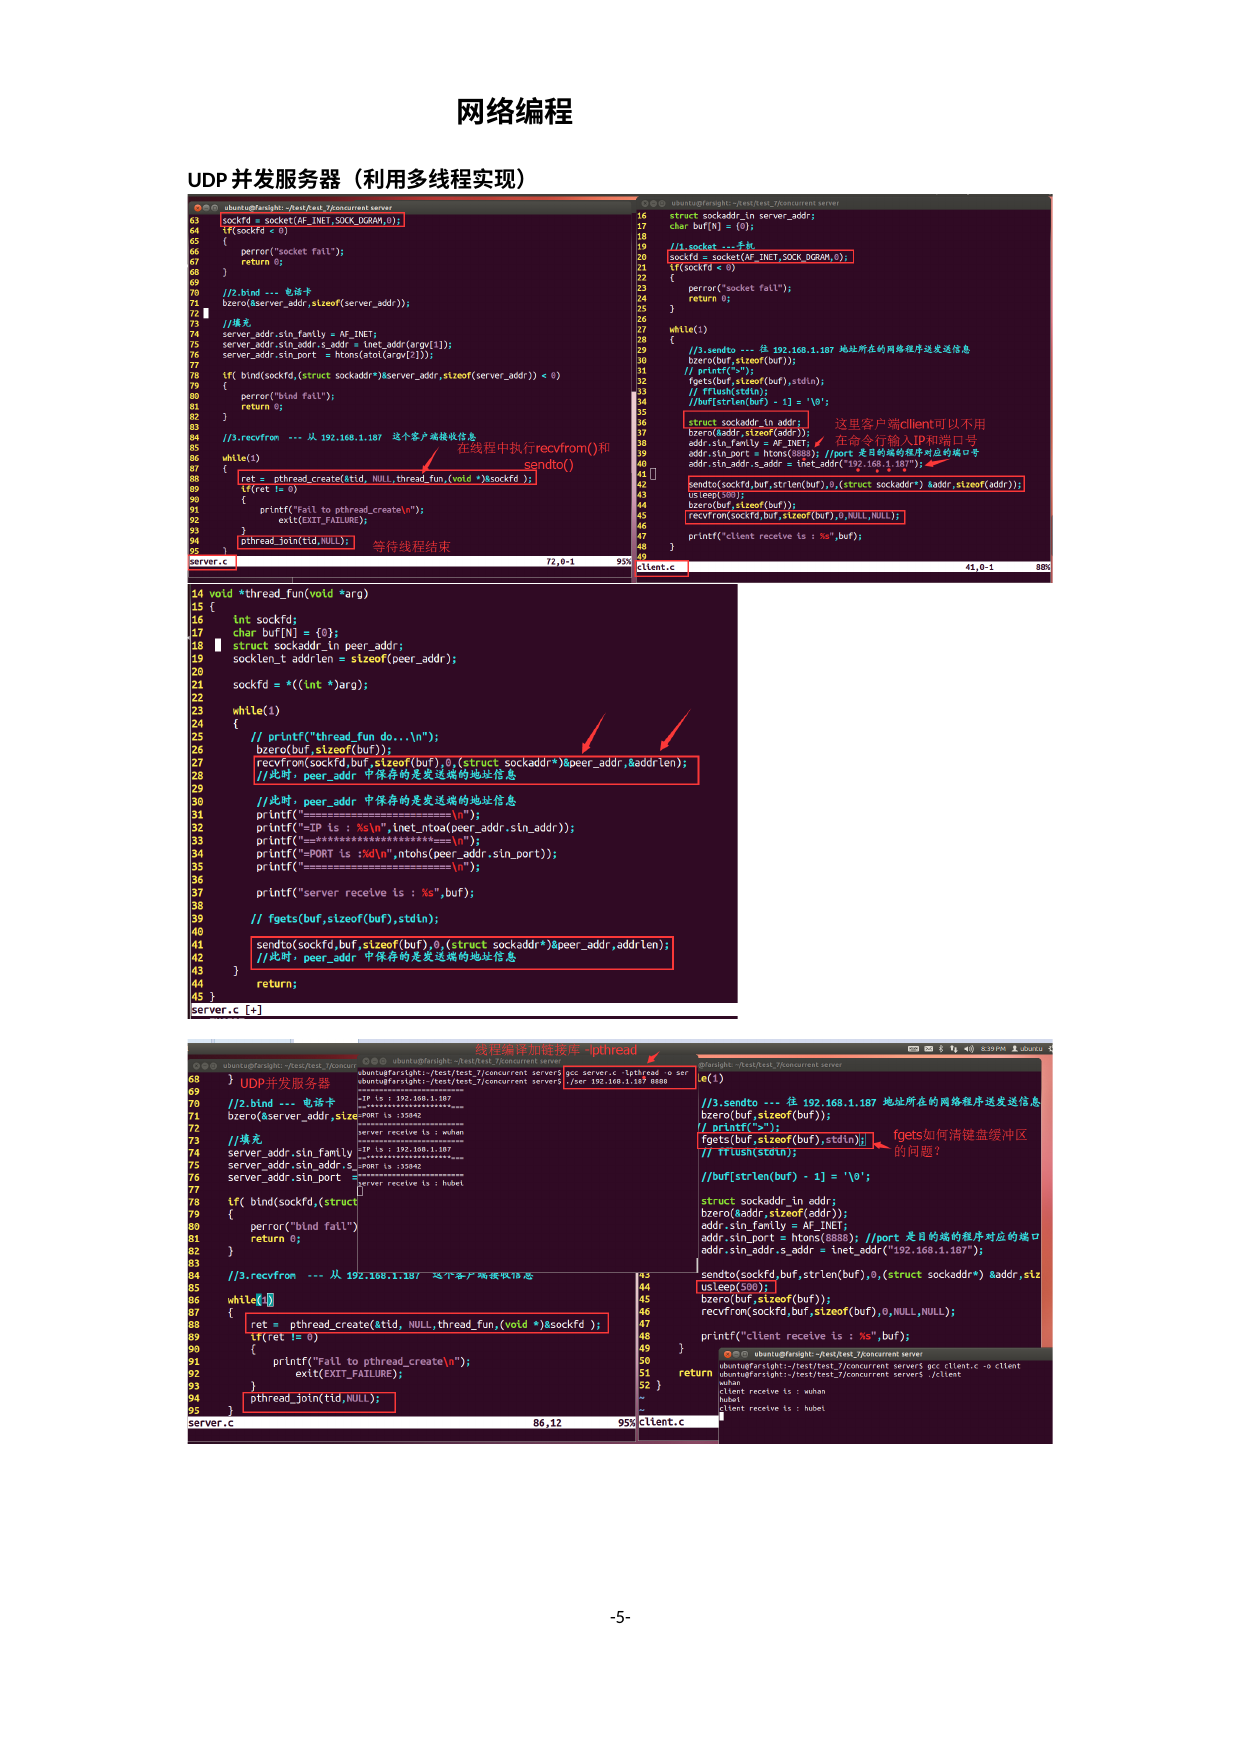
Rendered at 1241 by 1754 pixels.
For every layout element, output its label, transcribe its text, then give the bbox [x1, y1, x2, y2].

picture [187, 194, 1053, 583]
picture [187, 1039, 1053, 1444]
text UDP并发服务器（利用多线程实现） [187, 162, 1053, 194]
picture [187, 584, 738, 1019]
